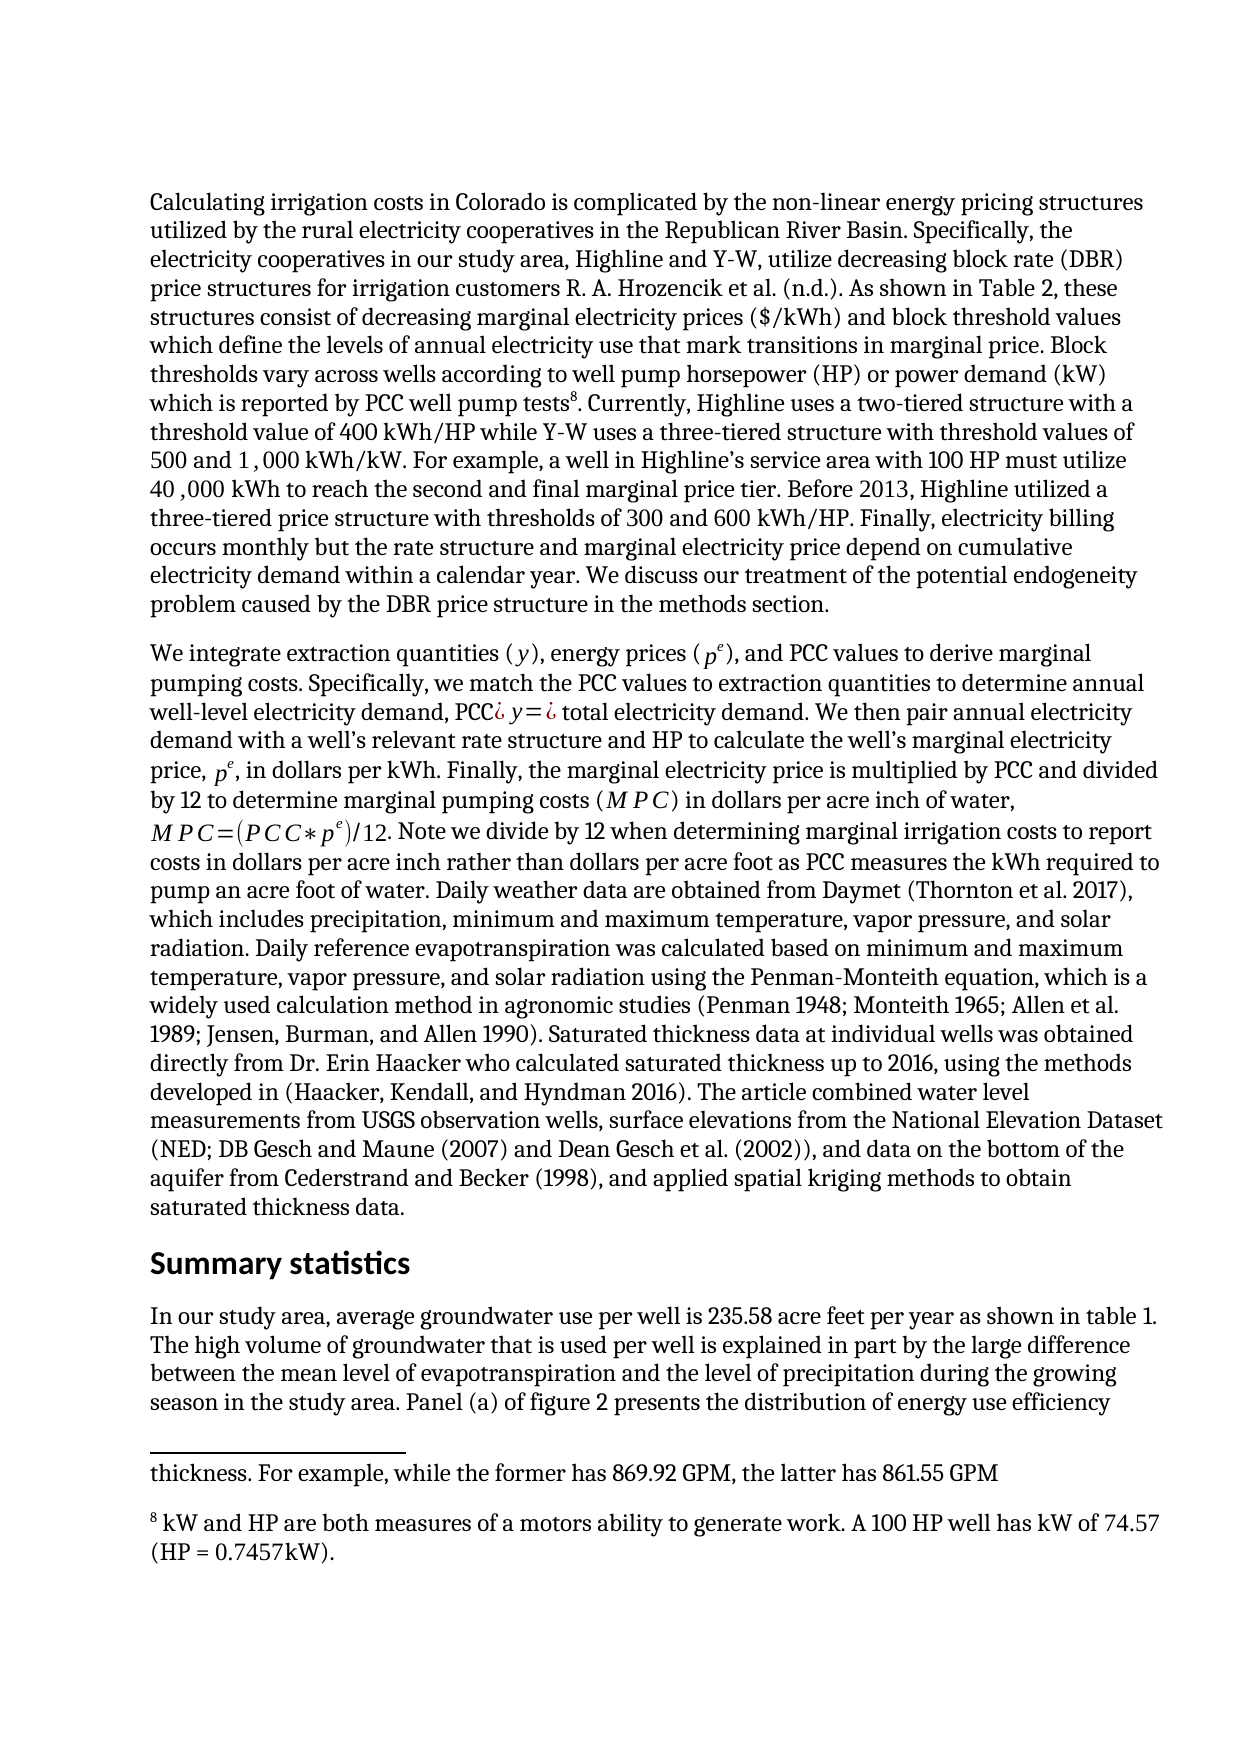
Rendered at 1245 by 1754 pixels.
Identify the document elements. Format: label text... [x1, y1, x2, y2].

text Calculating irrigation costs in Colorado is complicated by the non-linear energy pricing structures utilized by the rural electricity cooperatives in the Republican River Basin. Specifically, the electricity cooperatives in our study area, Highline and Y-W, utilize decreasing block rate (DBR) price structures for irrigation customers R. A. Hrozencik et al. (n.d.). As shown in Table , these structures consist of decreasing marginal electricity prices ($/kWh) and block threshold values which define the levels of annual electricity use that mark transitions in marginal price. Block thresholds vary across wells according to well pump horsepower (HP) or power demand (kW) which is reported by PCC well pump tests. Currently, Highline uses a two-tiered structure with a threshold value of 400 kWh/HP while Y-W uses a three-tiered structure with threshold values of and kWh/kW. For example, a well in Highline’s service area with 100 HP must utilize kWh to reach the second and final marginal price tier. Before , Highline utilized a three-tiered price structure with thresholds of and kWh/HP. Finally, electricity billing occurs monthly but the rate structure and marginal electricity price depend on cumulative electricity demand within a calendar year. We discuss our treatment of the potential endogeneity problem caused by the DBR price structure in the methods section. [150, 187, 1170, 619]
text We integrate extraction quantities (), energy prices (), and PCC values to derive marginal pumping costs. Specifically, we match the PCC values to extraction quantities to determine annual well-level electricity demand, PCC total electricity demand. We then pair annual electricity demand with a well’s relevant rate structure and HP to calculate the well’s marginal electricity price, , in dollars per kWh. Finally, the marginal electricity price is multiplied by PCC and divided by 12 to determine marginal pumping costs () in dollars per acre inch of water, . Note we divide by 12 when determining marginal irrigation costs to report costs in dollars per acre inch rather than dollars per acre foot as PCC measures the kWh required to pump an acre foot of water. Daily weather data are obtained from Daymet (Thornton et al. 2017), which includes precipitation, minimum and maximum temperature, vapor pressure, and solar radiation. Daily reference evapotranspiration was calculated based on minimum and maximum temperature, vapor pressure, and solar radiation using the Penman-Monteith equation, which is a widely used calculation method in agronomic studies (Penman 1948; Monteith 1965; Allen et al. 1989; Jensen, Burman, and Allen 1990). Saturated thickness data at individual wells was obtained directly from Dr. Erin Haacker who calculated saturated thickness up to 2016, using the methods developed in (Haacker, Kendall, and Hyndman 2016). The article combined water level measurements from USGS observation wells, surface elevations from the National Elevation Dataset (NED; DB Gesch and Maune (2007) and Dean Gesch et al. (2002)), and data on the bottom of the aquifer from Cederstrand and Becker (1998), and applied spatial kriging methods to obtain saturated thickness data. [150, 637, 1170, 1221]
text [150, 1302, 1170, 1417]
subtitle Summary statistics [150, 1242, 1170, 1283]
